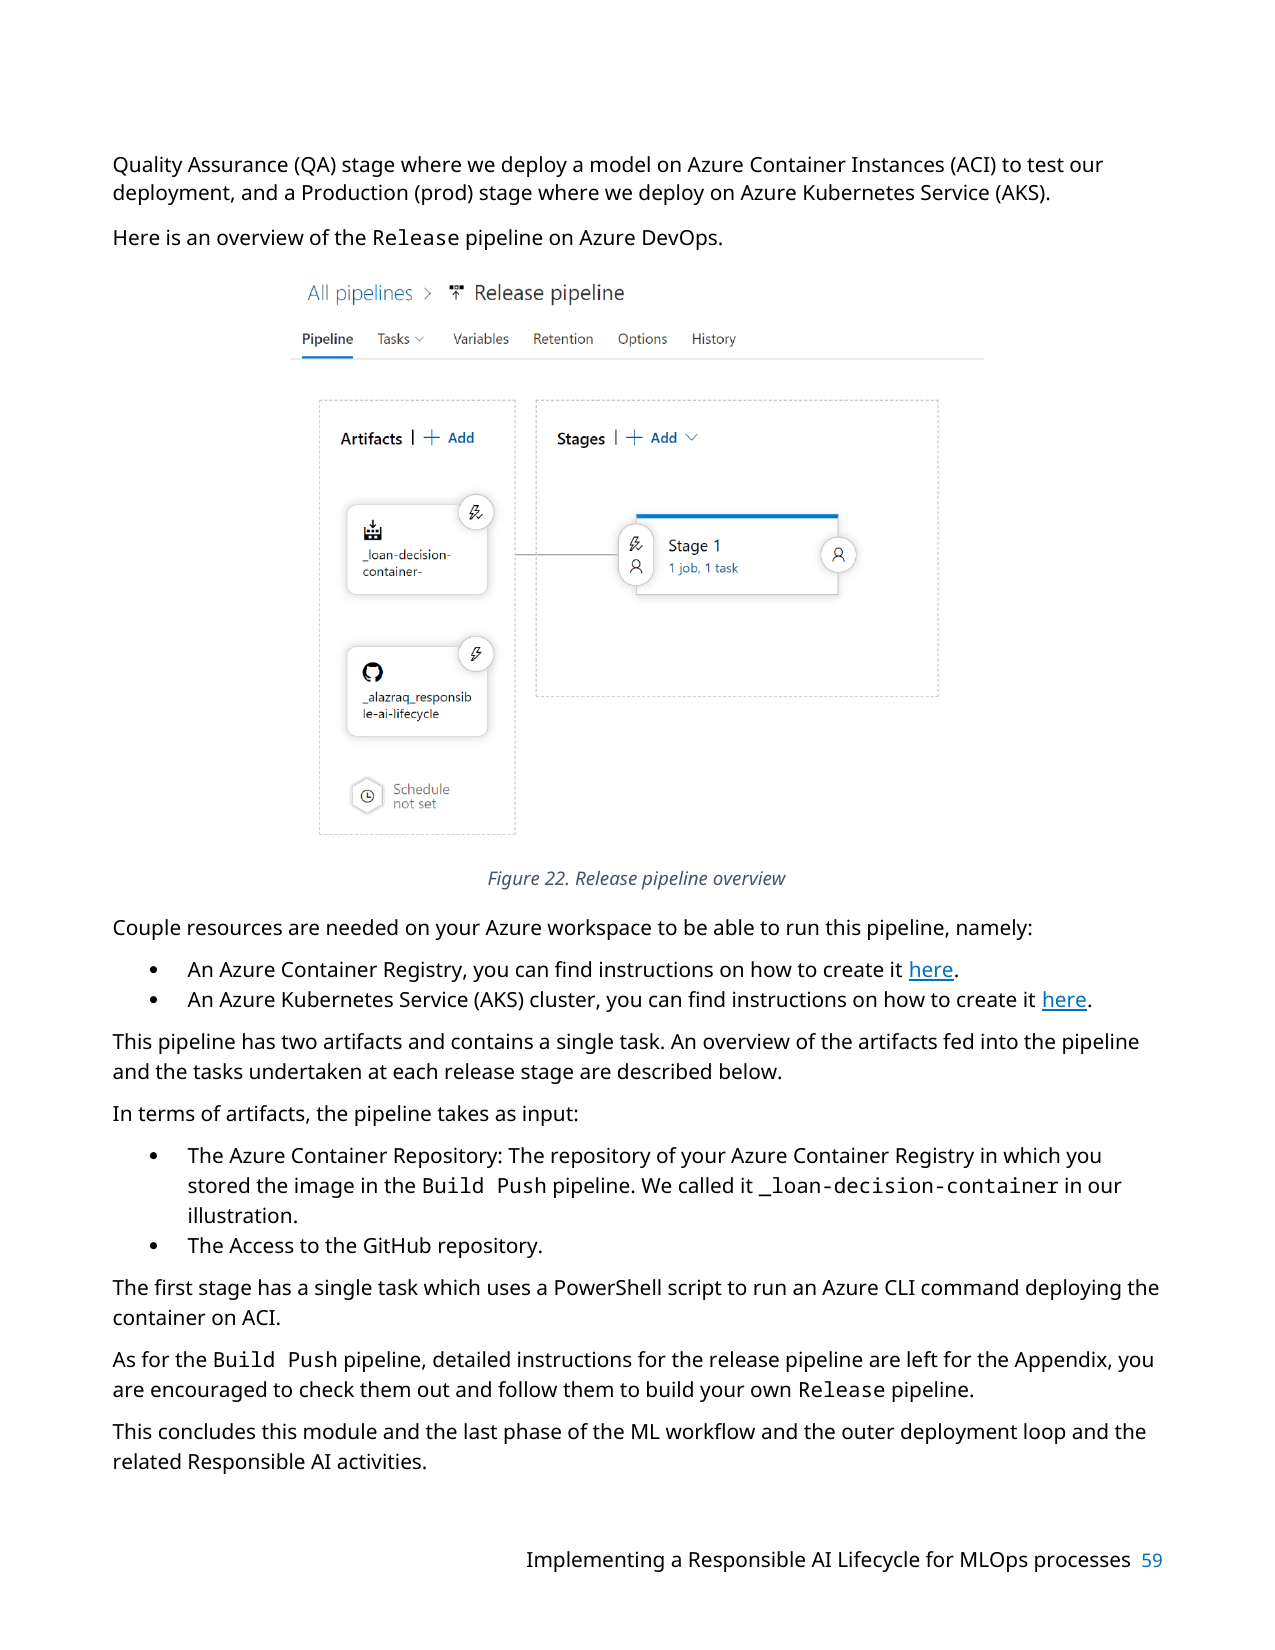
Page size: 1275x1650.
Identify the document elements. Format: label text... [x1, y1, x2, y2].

list An Azure Container Registry, you can find instructions on how to create it here. [150, 955, 1162, 983]
text As for the Build Push pipeline, detailed instructions for the release pipeline are left for the Appendix, you are encouraged to check them out and follow them to build your own Release pipeline. [112, 1345, 1162, 1403]
list The Access to the GitHub repository. [150, 1231, 1162, 1259]
text The first stage has a single task which uses a PowerShell script to run an Azure CLI command deploying the container on ACI. [112, 1273, 1162, 1331]
list An Azure Kubernetes Service (AKS) cluster, you can find instructions on how to create it here. [150, 985, 1162, 1013]
text Couple resources are needed on your Azure workspace to be able to run this pipeline, namely: [112, 913, 1162, 941]
text This pipeline has two artifacts and contains a single task. An overview of the artifacts fed into the pipeline and the tasks undertaken at each release stage are described below. [112, 1027, 1162, 1085]
text Here is an overview of the Release pipeline on Azure DevOps. [112, 223, 1162, 252]
picture [290, 278, 985, 852]
text In terms of artifacts, the pipeline takes as input: [112, 1099, 1162, 1128]
text This concludes this module and the last phase of the ML workflow and the outer deployment loop and the related Responsible AI activities. [112, 1417, 1162, 1476]
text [112, 150, 1162, 207]
list The Azure Container Repository: The repository of your Azure Container Registry in which you stored the image in the Build Push pipeline. We called it _loan-decision-container in our illustration. [150, 1142, 1162, 1229]
